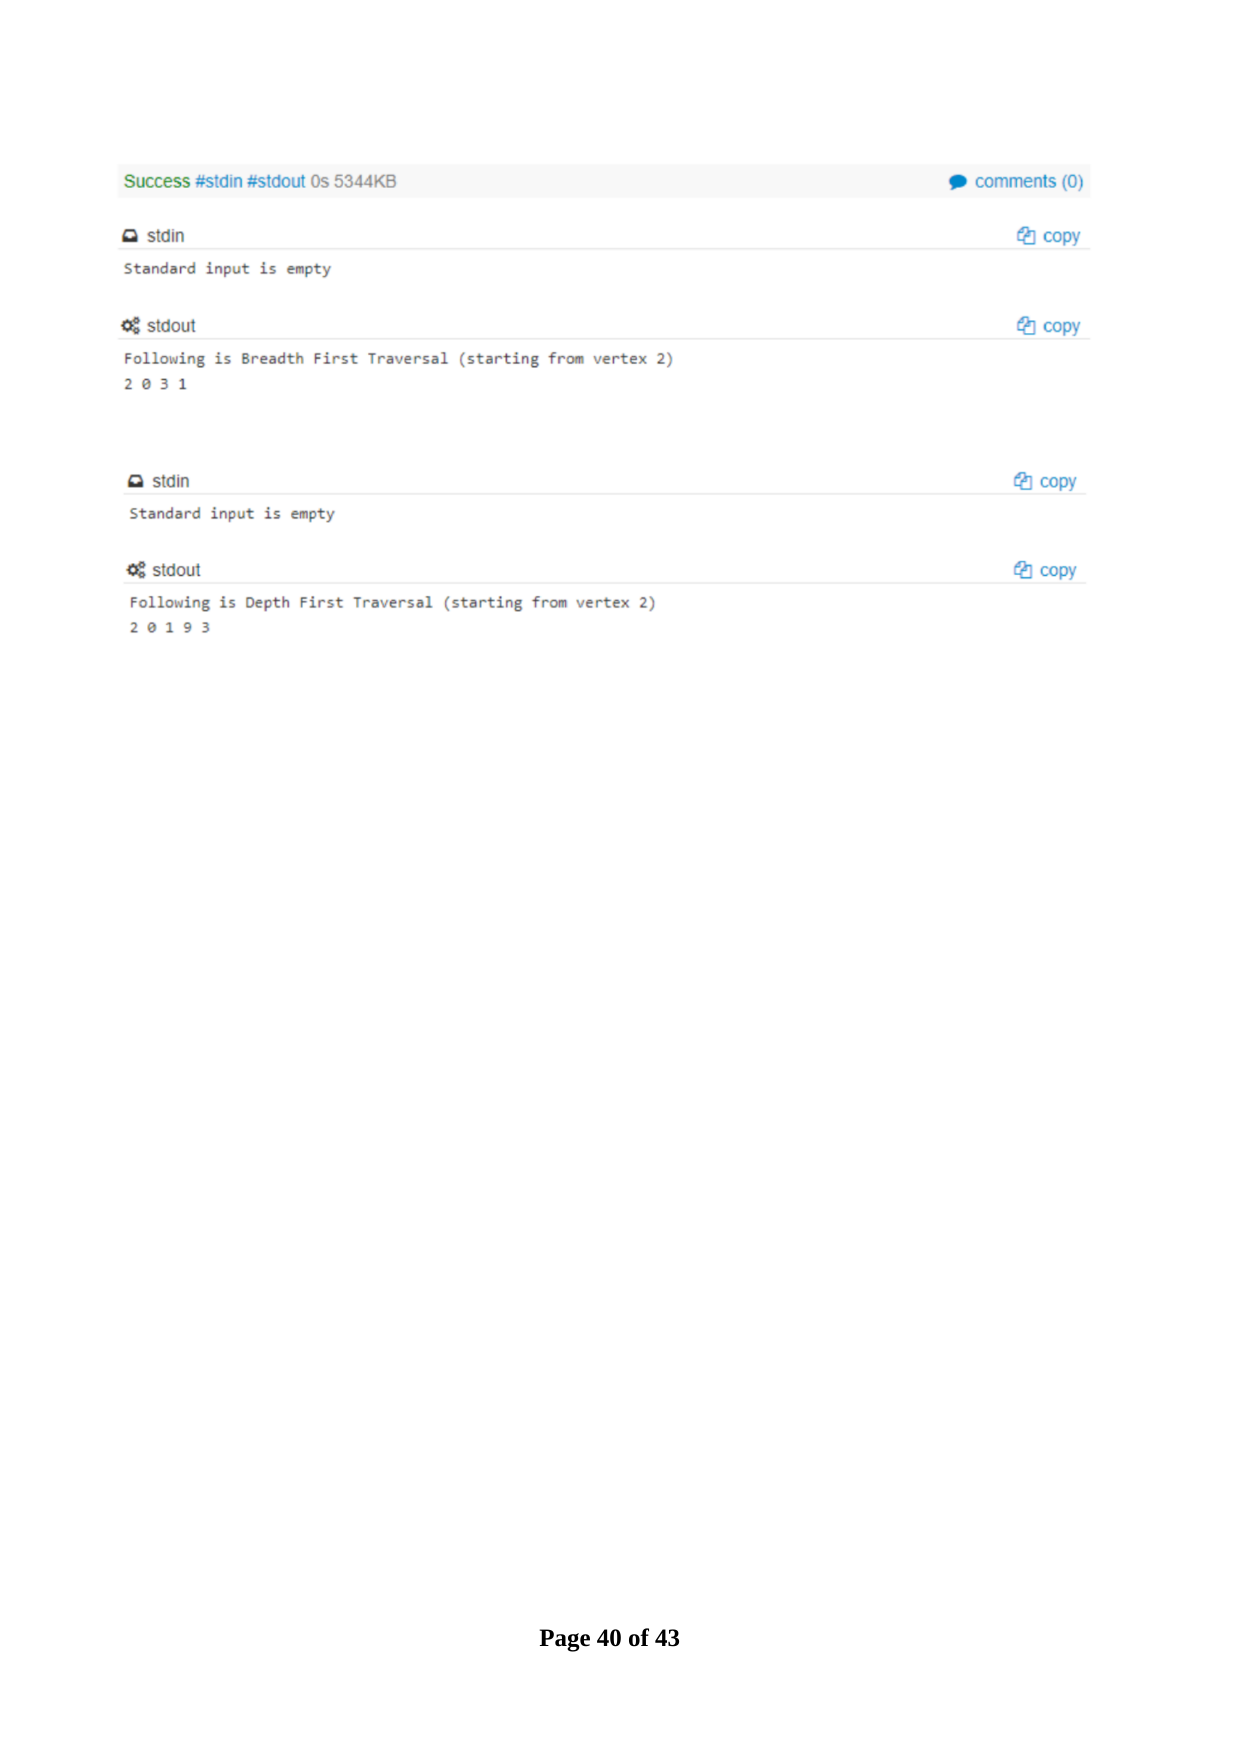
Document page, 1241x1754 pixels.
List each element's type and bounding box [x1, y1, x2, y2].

picture [114, 456, 1094, 663]
picture [98, 150, 1108, 424]
